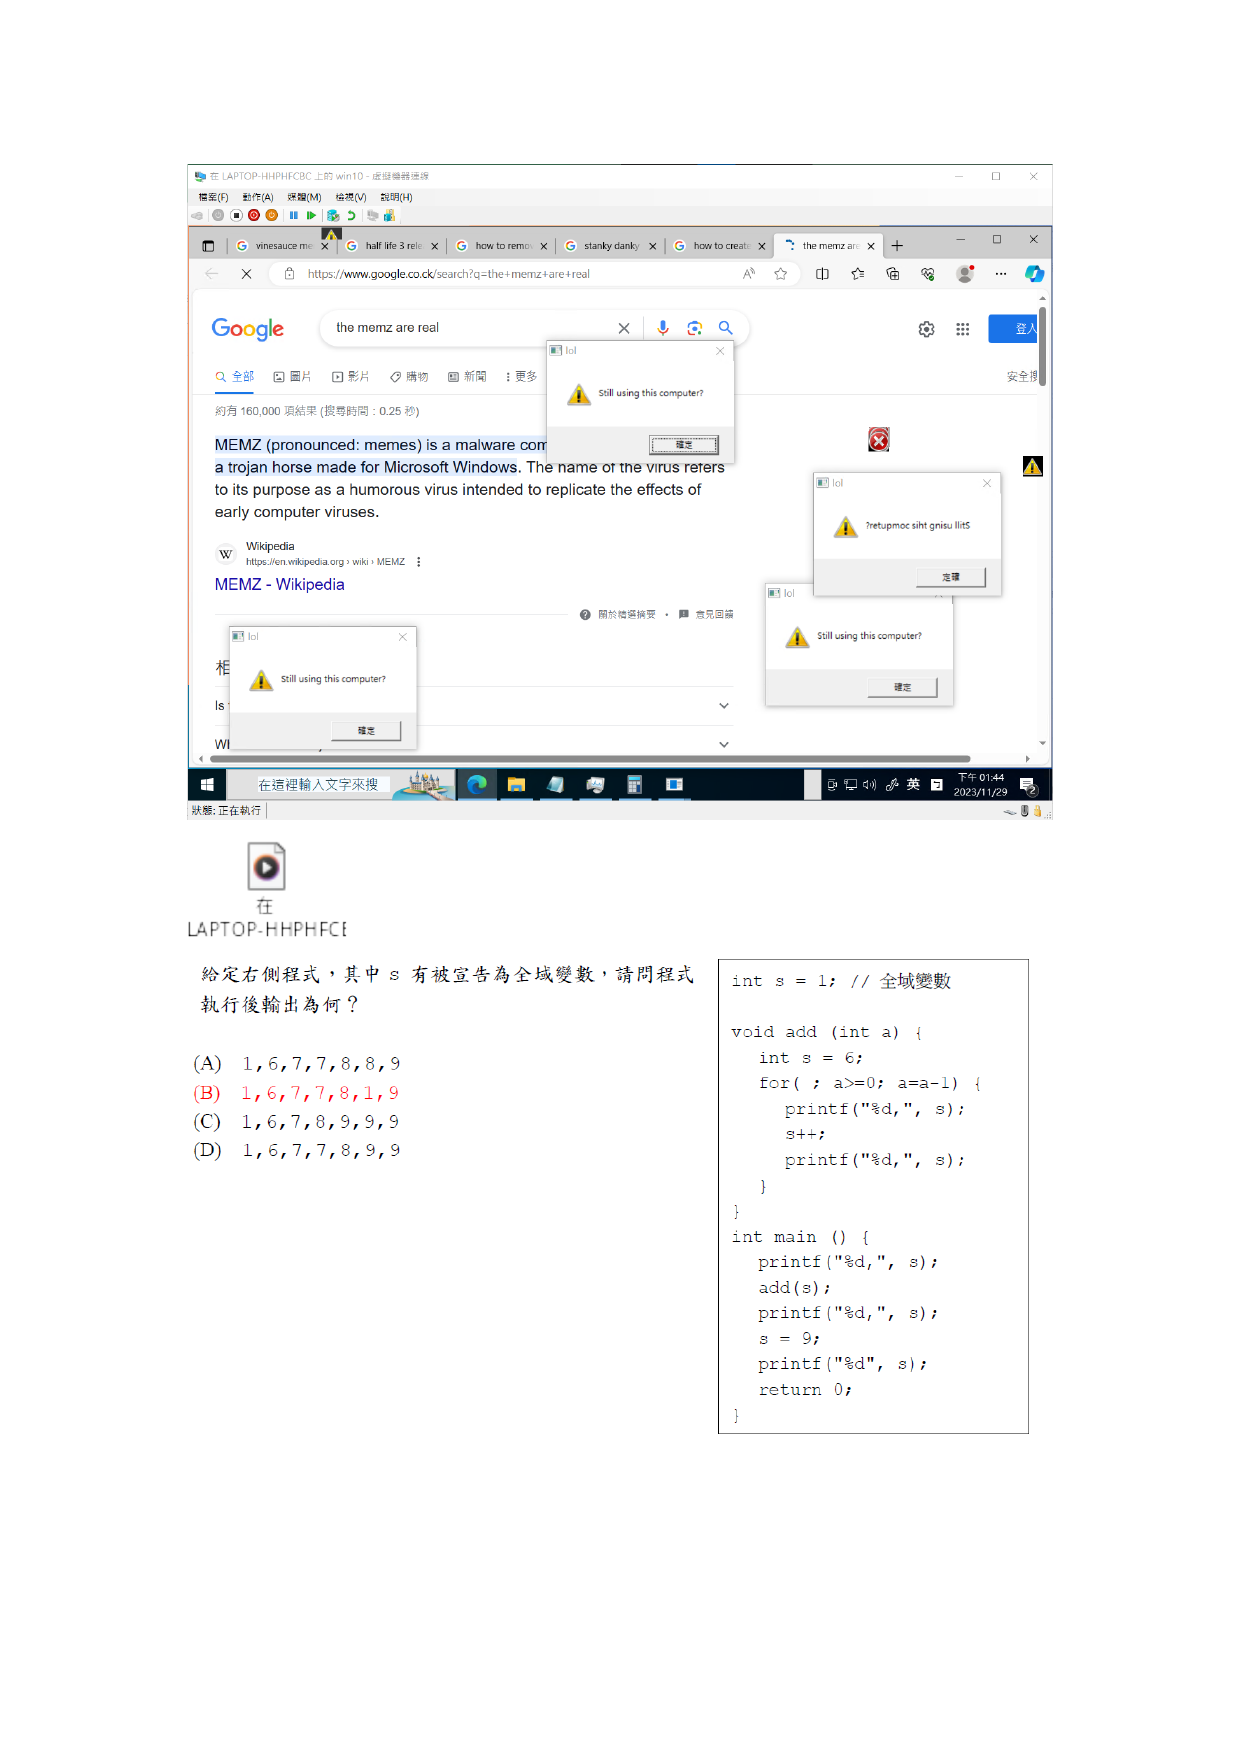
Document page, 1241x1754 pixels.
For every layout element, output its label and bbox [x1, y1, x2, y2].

picture [187, 164, 1053, 820]
picture [187, 952, 1053, 1450]
